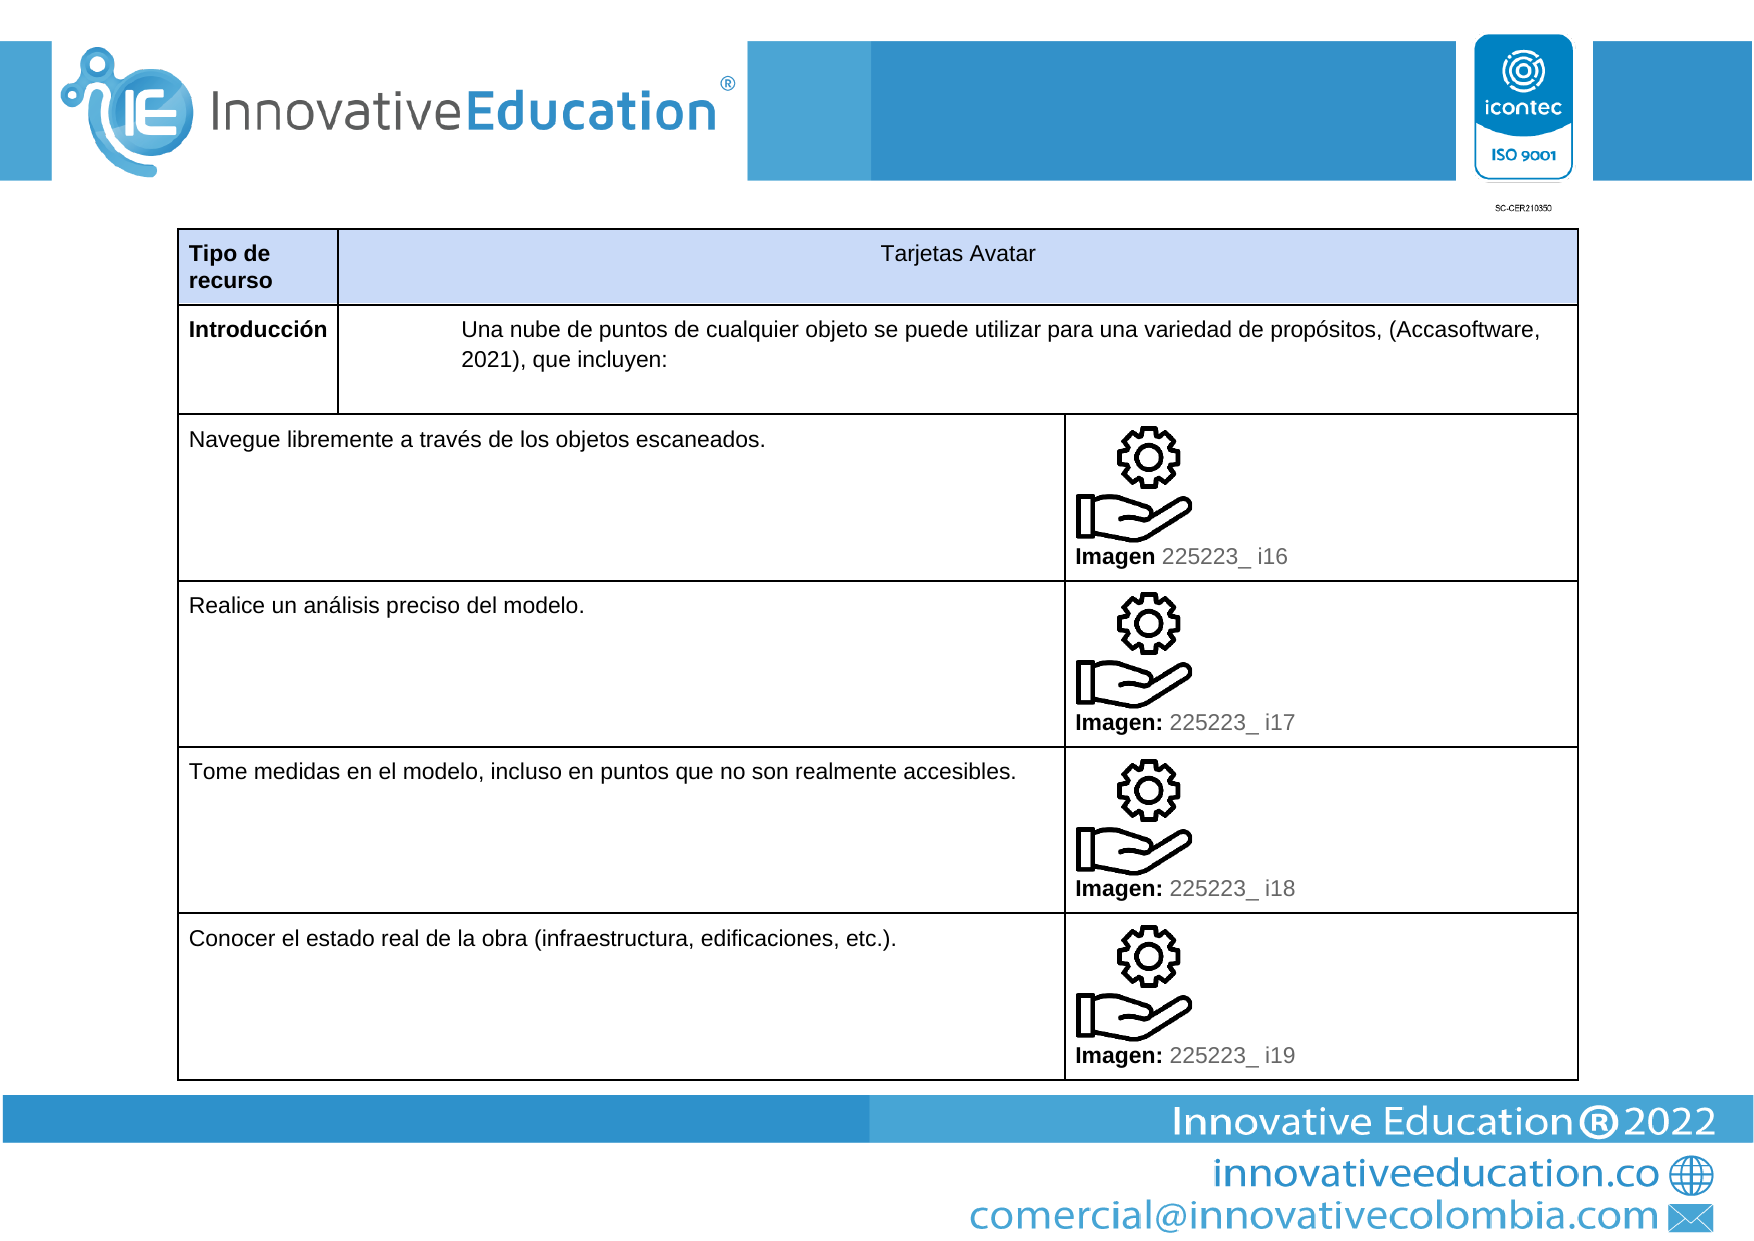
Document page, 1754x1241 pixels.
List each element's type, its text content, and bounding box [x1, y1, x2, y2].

table_header Tipo de recurso [179, 230, 337, 303]
picture [1471, 32, 1576, 214]
picture [1593, 28, 1752, 194]
table_header Tarjetas Avatar [339, 230, 1577, 303]
picture [1075, 758, 1193, 876]
table_cell Conocer el estado real de la obra (infraestructura, edificaciones, etc.). [179, 914, 1064, 1078]
table_cell Una nube de puntos de cualquier objeto se puede utilizar para una variedad de propósitos, (Accasoftware, 2021), que incluyen: [339, 306, 1577, 413]
table_cell Imagen: 225223_ i19 [1066, 914, 1577, 1078]
table_cell Imagen 225223_ i16 [1066, 415, 1577, 579]
picture [1075, 924, 1193, 1042]
table_cell Navegue libremente a través de los objetos escaneados. [179, 415, 1064, 579]
table_cell Tome medidas en el modelo, incluso en puntos que no son realmente accesibles. [179, 748, 1064, 912]
picture [0, 28, 1456, 194]
table_cell Imagen: 225223_ i17 [1066, 582, 1577, 746]
table_cell Introducción [179, 306, 337, 413]
picture [1075, 425, 1193, 543]
picture [2, 1093, 1754, 1239]
picture [1075, 592, 1193, 709]
table_cell Imagen: 225223_ i18 [1066, 748, 1577, 912]
table_cell Realice un análisis preciso del modelo. [179, 582, 1064, 746]
